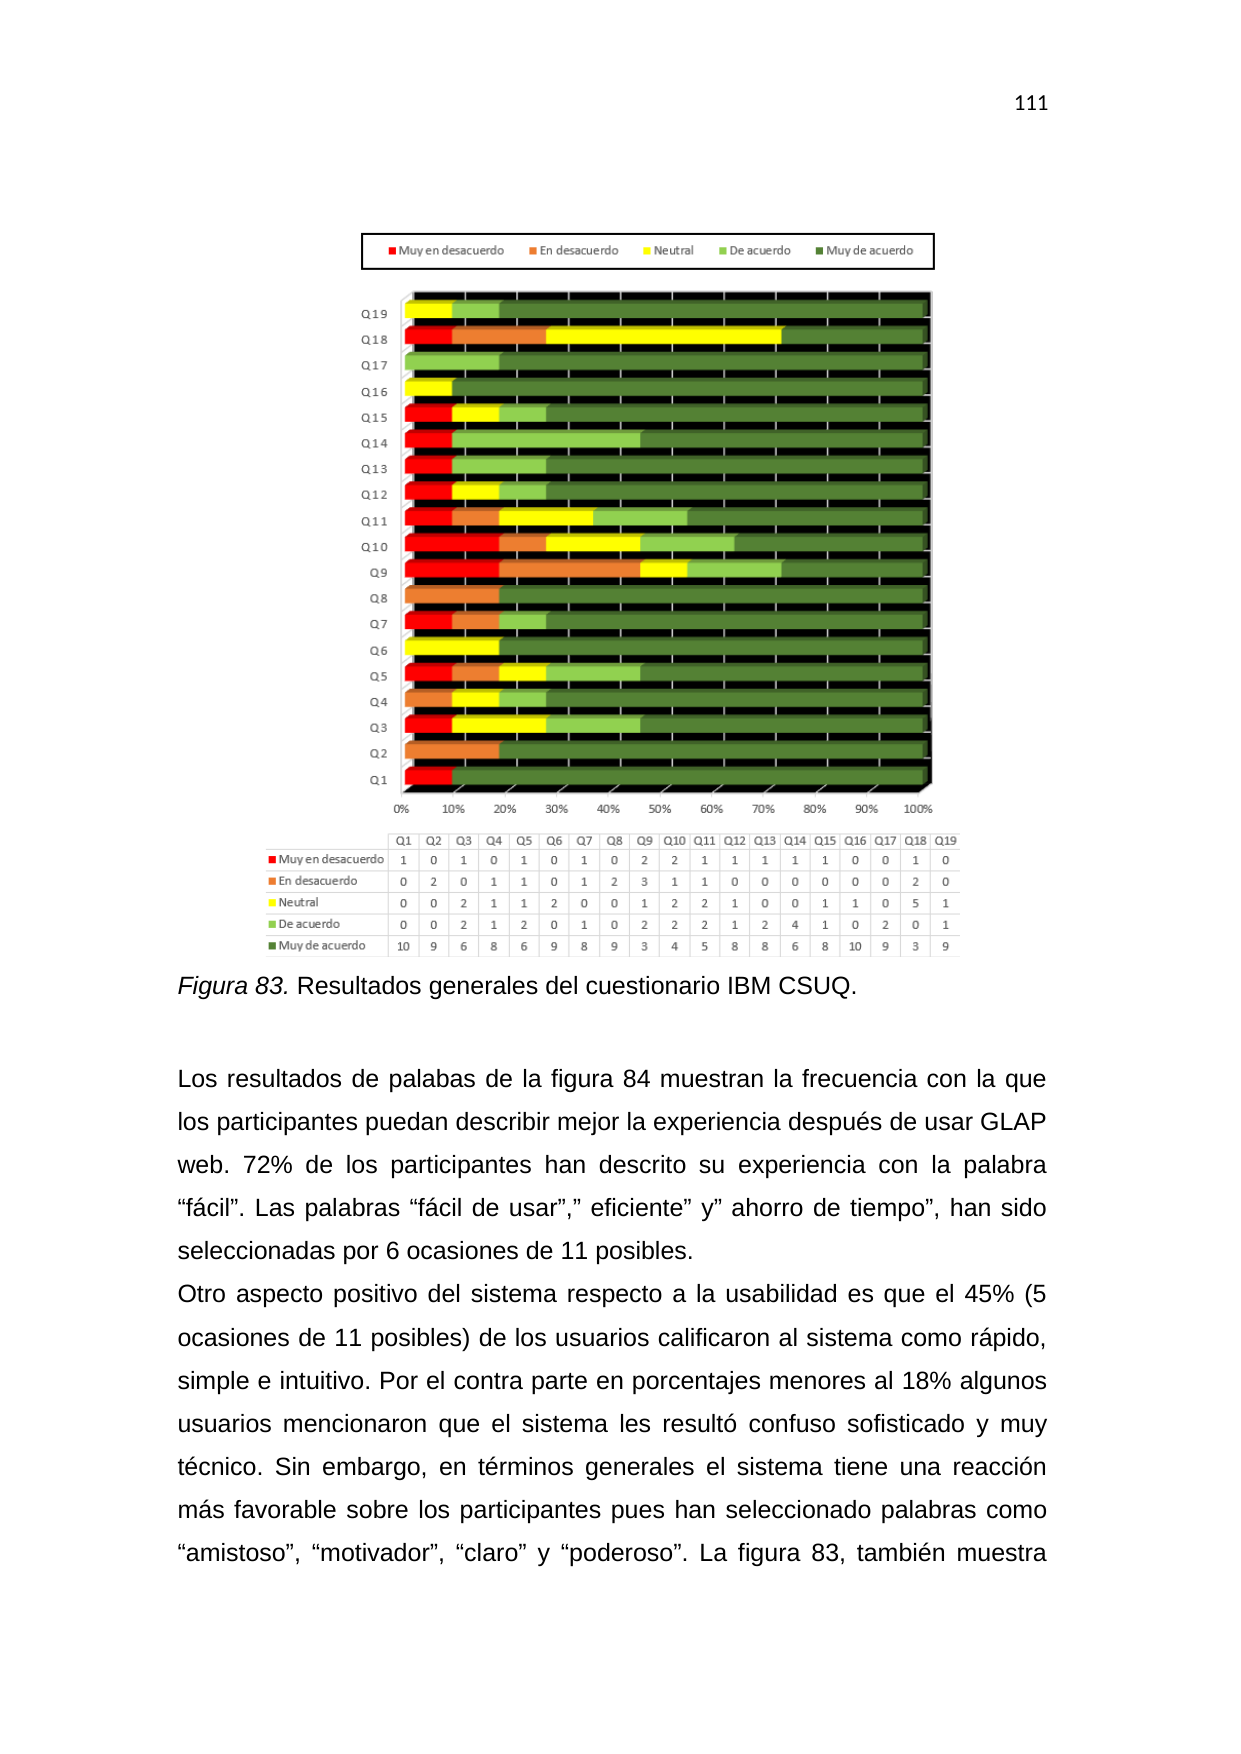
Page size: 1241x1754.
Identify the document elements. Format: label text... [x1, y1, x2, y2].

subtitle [177, 1279, 1048, 1567]
subtitle Los resultados de palabas de la figura 84 muestran la frecuencia con la que los participantes puedan describir mejor la experiencia después de usar GLAP web. 72% de los participantes han descrito su experiencia con la palabra “fácil”. Las palabras “fácil de usar”,” eficiente” y” ahorro de tiempo”, han sido seleccionadas por 6 ocasiones de 11 posibles. [177, 1064, 1048, 1265]
picture [265, 220, 960, 957]
text Figura 83. Resultados generales del cuestionario IBM CSUQ. [177, 971, 1048, 1000]
